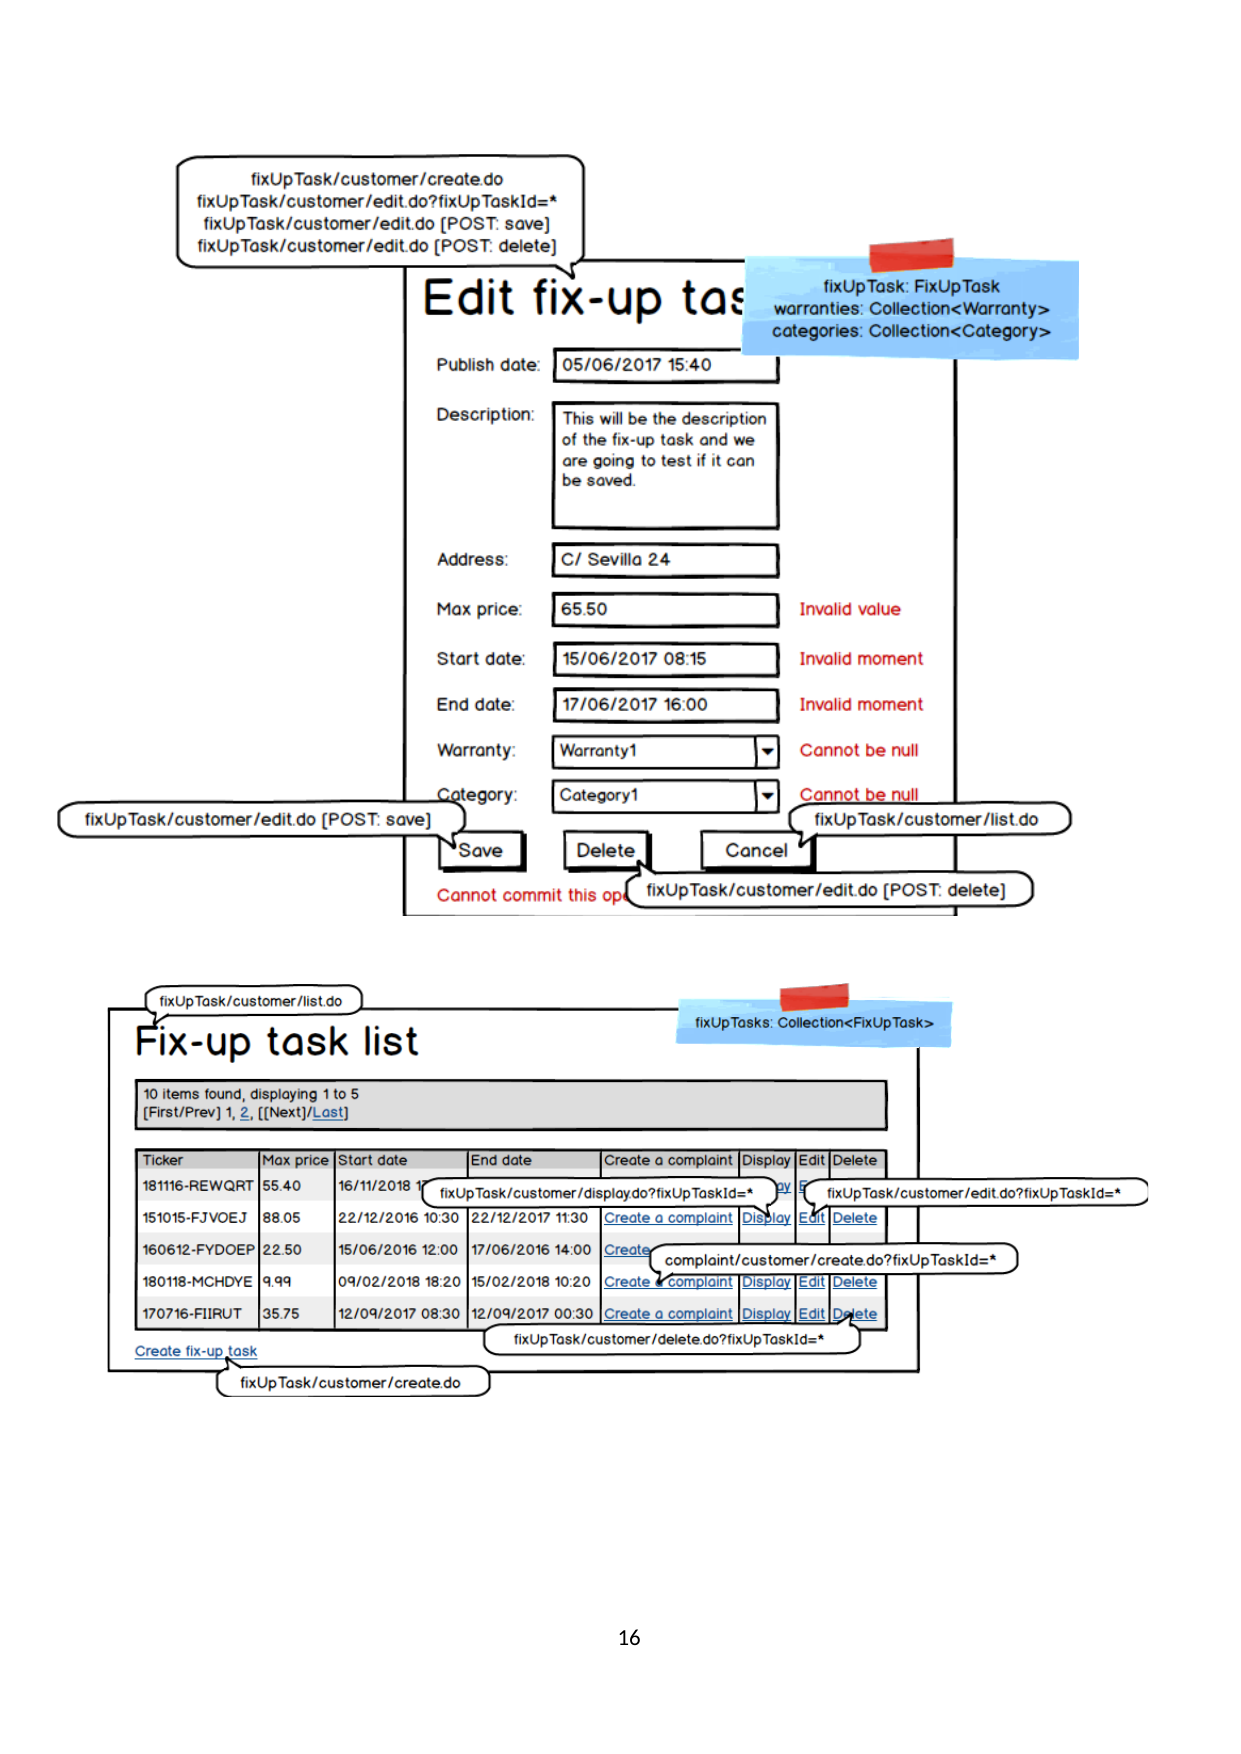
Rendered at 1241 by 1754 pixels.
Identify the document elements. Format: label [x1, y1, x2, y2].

picture [107, 983, 1147, 1397]
picture [57, 153, 1079, 916]
